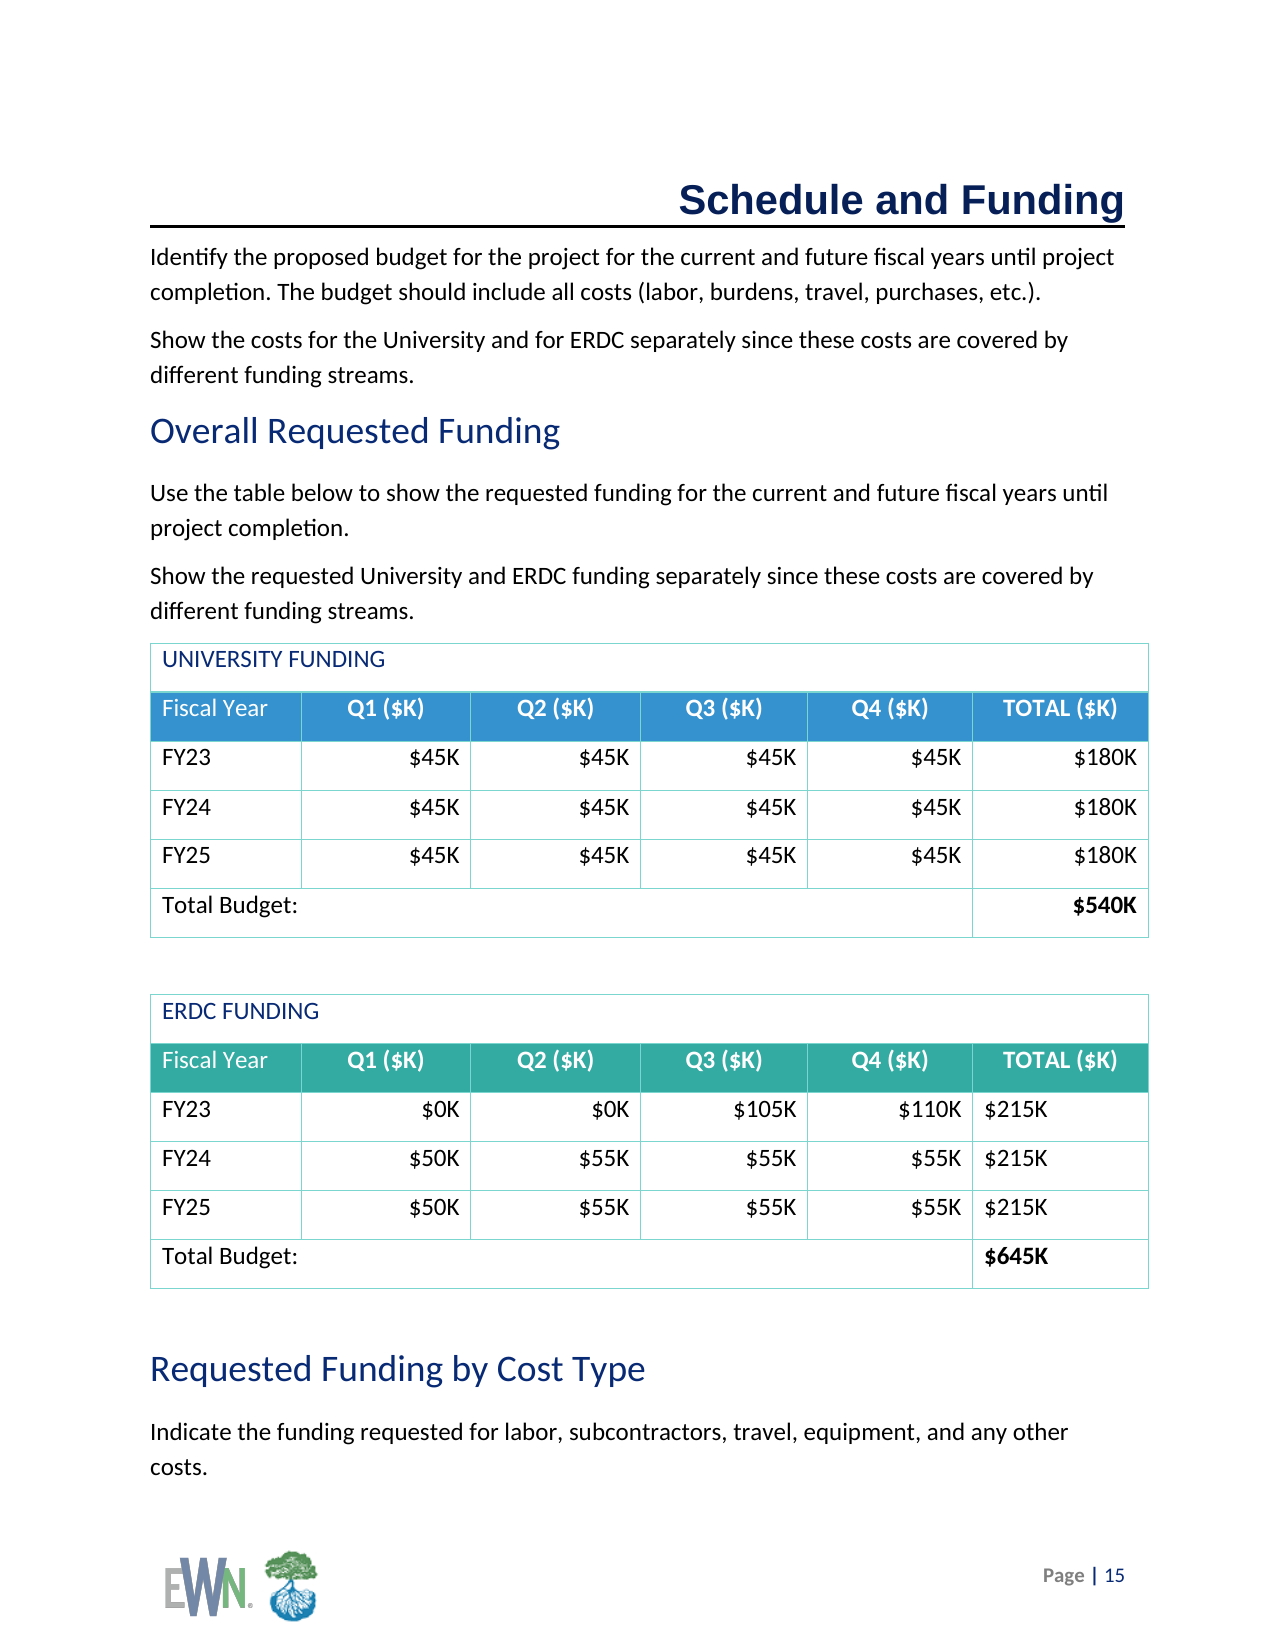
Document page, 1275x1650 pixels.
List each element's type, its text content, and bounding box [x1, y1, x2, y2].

table_cell $45K [302, 742, 470, 789]
table_cell $0K [471, 1093, 640, 1141]
table_cell $180K [973, 840, 1148, 888]
table_cell Q4 ($K) [808, 1044, 972, 1092]
table_cell Fiscal Year [151, 1044, 301, 1092]
text Show the costs for the University and for ERDC separately since these costs are covered by different funding streams. [150, 324, 1125, 389]
table_cell FY24 [151, 1142, 301, 1190]
table_cell FY23 [151, 1093, 301, 1141]
table_cell $55K [641, 1191, 807, 1239]
table_cell FY25 [151, 840, 301, 888]
table_cell $215K [973, 1191, 1148, 1239]
table_cell $55K [808, 1191, 972, 1239]
table_cell $540K [973, 889, 1148, 937]
table_cell Q1 ($K) [302, 1044, 470, 1092]
subtitle Requested Funding by Cost Type [150, 1345, 1125, 1391]
table_cell FY24 [151, 791, 301, 839]
text Indicate the funding requested for labor, subcontractors, travel, equipment, and any other costs. [150, 1416, 1125, 1482]
table_cell Q4 ($K) [808, 693, 972, 741]
table_cell $215K [973, 1093, 1148, 1141]
table_cell $180K [973, 742, 1148, 789]
table_cell $55K [641, 1142, 807, 1190]
table_cell $45K [808, 840, 972, 888]
text Identify the proposed budget for the project for the current and future fiscal years until project completion. The budget should include all costs (labor, burdens, travel, purchases, etc.). [150, 242, 1125, 307]
table_cell $110K [808, 1093, 972, 1141]
table_cell $50K [302, 1191, 470, 1239]
table_cell Q3 ($K) [641, 1044, 807, 1092]
table_cell Total Budget: [151, 889, 972, 937]
table_cell $45K [471, 742, 640, 789]
table_cell $45K [471, 791, 640, 839]
table_cell $45K [471, 840, 640, 888]
table_cell $45K [808, 742, 972, 789]
table_cell $0K [302, 1093, 470, 1141]
picture [156, 1548, 322, 1625]
table_header ERDC FUNDING [151, 995, 1148, 1043]
table_cell Fiscal Year [151, 693, 301, 741]
table_cell $55K [471, 1191, 640, 1239]
table_cell $45K [302, 791, 470, 839]
table_cell $55K [471, 1142, 640, 1190]
table_cell $45K [641, 840, 807, 888]
text Use the table below to show the requested funding for the current and future fiscal years until project completion. [150, 477, 1125, 543]
table_cell FY23 [151, 742, 301, 789]
table_cell $180K [973, 791, 1148, 839]
table_cell TOTAL ($K) [973, 693, 1148, 741]
table_cell FY25 [151, 1191, 301, 1239]
table_header UNIVERSITY FUNDING [151, 644, 1148, 691]
table_cell $105K [641, 1093, 807, 1141]
table_cell $45K [808, 791, 972, 839]
table_cell $55K [808, 1142, 972, 1190]
table_cell Total Budget: [151, 1240, 972, 1288]
table_cell Q3 ($K) [641, 693, 807, 741]
table_cell $645K [973, 1240, 1148, 1288]
table_cell TOTAL ($K) [973, 1044, 1148, 1092]
table_cell $45K [302, 840, 470, 888]
table_cell $50K [302, 1142, 470, 1190]
table_cell $215K [973, 1142, 1148, 1190]
subtitle Overall Requested Funding [150, 407, 1125, 452]
table_cell $45K [641, 742, 807, 789]
table_cell Q2 ($K) [471, 693, 640, 741]
table_cell Q1 ($K) [302, 693, 470, 741]
subtitle Schedule and Funding [150, 175, 1125, 225]
table_cell Q2 ($K) [471, 1044, 640, 1092]
table_cell $45K [641, 791, 807, 839]
text Show the requested University and ERDC funding separately since these costs are covered by different funding streams. [150, 560, 1125, 625]
